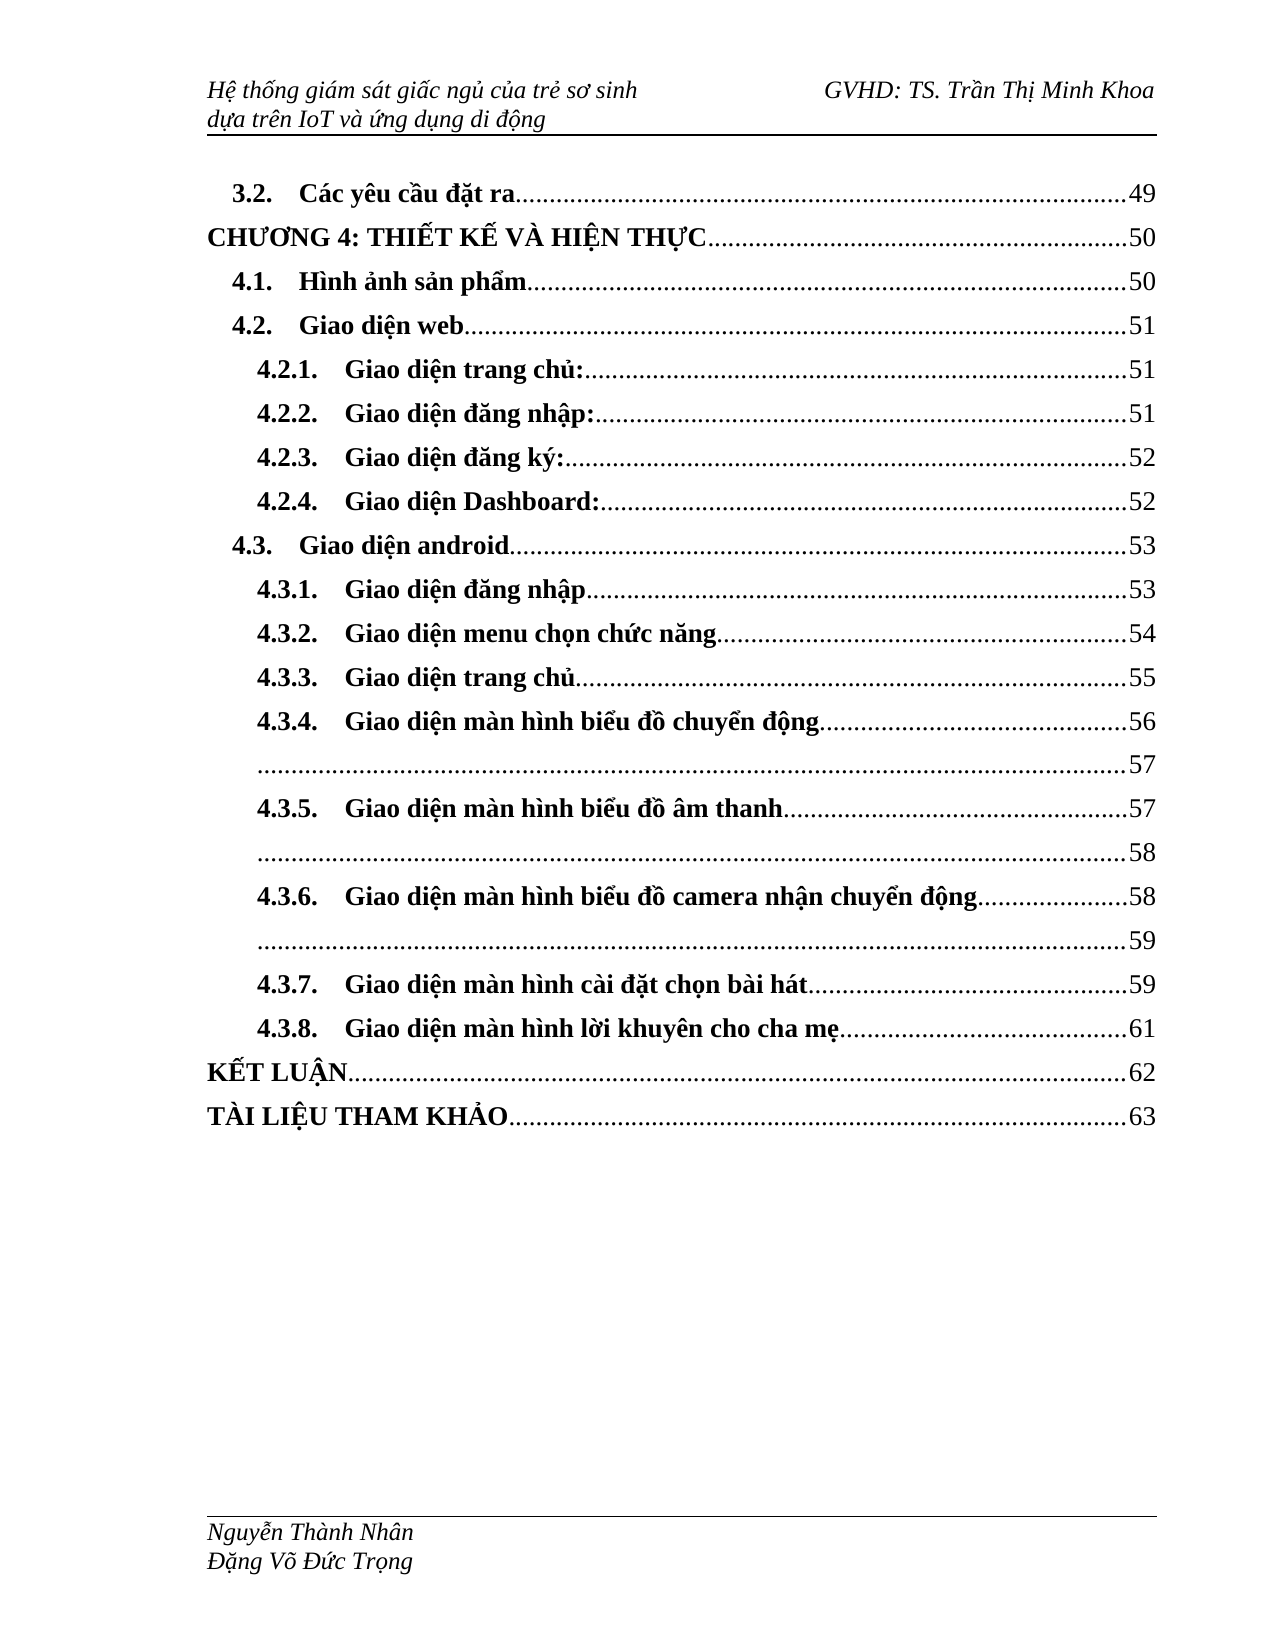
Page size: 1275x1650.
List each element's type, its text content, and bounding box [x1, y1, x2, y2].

text 4.3.2. Giao diện menu chọn chức năng 54 [257, 617, 1157, 648]
text 4.3. Giao diện android 53 [232, 529, 1157, 560]
text 59 [257, 924, 1157, 956]
text 4.2.3. Giao diện đăng ký: 52 [257, 441, 1157, 472]
text 4.3.4. Giao diện màn hình biểu đồ chuyển động 56 [257, 705, 1157, 736]
text 4.3.7. Giao diện màn hình cài đặt chọn bài hát 59 [257, 968, 1157, 999]
text 4.3.8. Giao diện màn hình lời khuyên cho cha mẹ 61 [257, 1012, 1157, 1043]
text 4.3.1. Giao diện đăng nhập 53 [257, 573, 1157, 604]
text 4.2.1. Giao diện trang chủ: 51 [257, 353, 1157, 384]
text 4.2.4. Giao diện Dashboard: 52 [257, 485, 1157, 516]
text 57 [257, 749, 1157, 780]
text TÀI LIỆU THAM KHẢO 63 [207, 1100, 1157, 1131]
text 3.2. Các yêu cầu đặt ra 49 [232, 177, 1157, 208]
text CHƯƠNG 4: THIẾT KẾ VÀ HIỆN THỰC 50 [207, 221, 1157, 252]
text KẾT LUẬN 62 [207, 1056, 1157, 1087]
text 4.1. Hình ảnh sản phẩm 50 [232, 265, 1157, 296]
text 4.3.5. Giao diện màn hình biểu đồ âm thanh 57 [257, 793, 1157, 824]
text 58 [257, 837, 1157, 868]
text 4.2.2. Giao diện đăng nhập: 51 [257, 397, 1157, 428]
text 4.3.3. Giao diện trang chủ 55 [257, 661, 1157, 692]
text 4.2. Giao diện web 51 [232, 309, 1157, 340]
text 4.3.6. Giao diện màn hình biểu đồ camera nhận chuyển động 58 [257, 881, 1157, 912]
